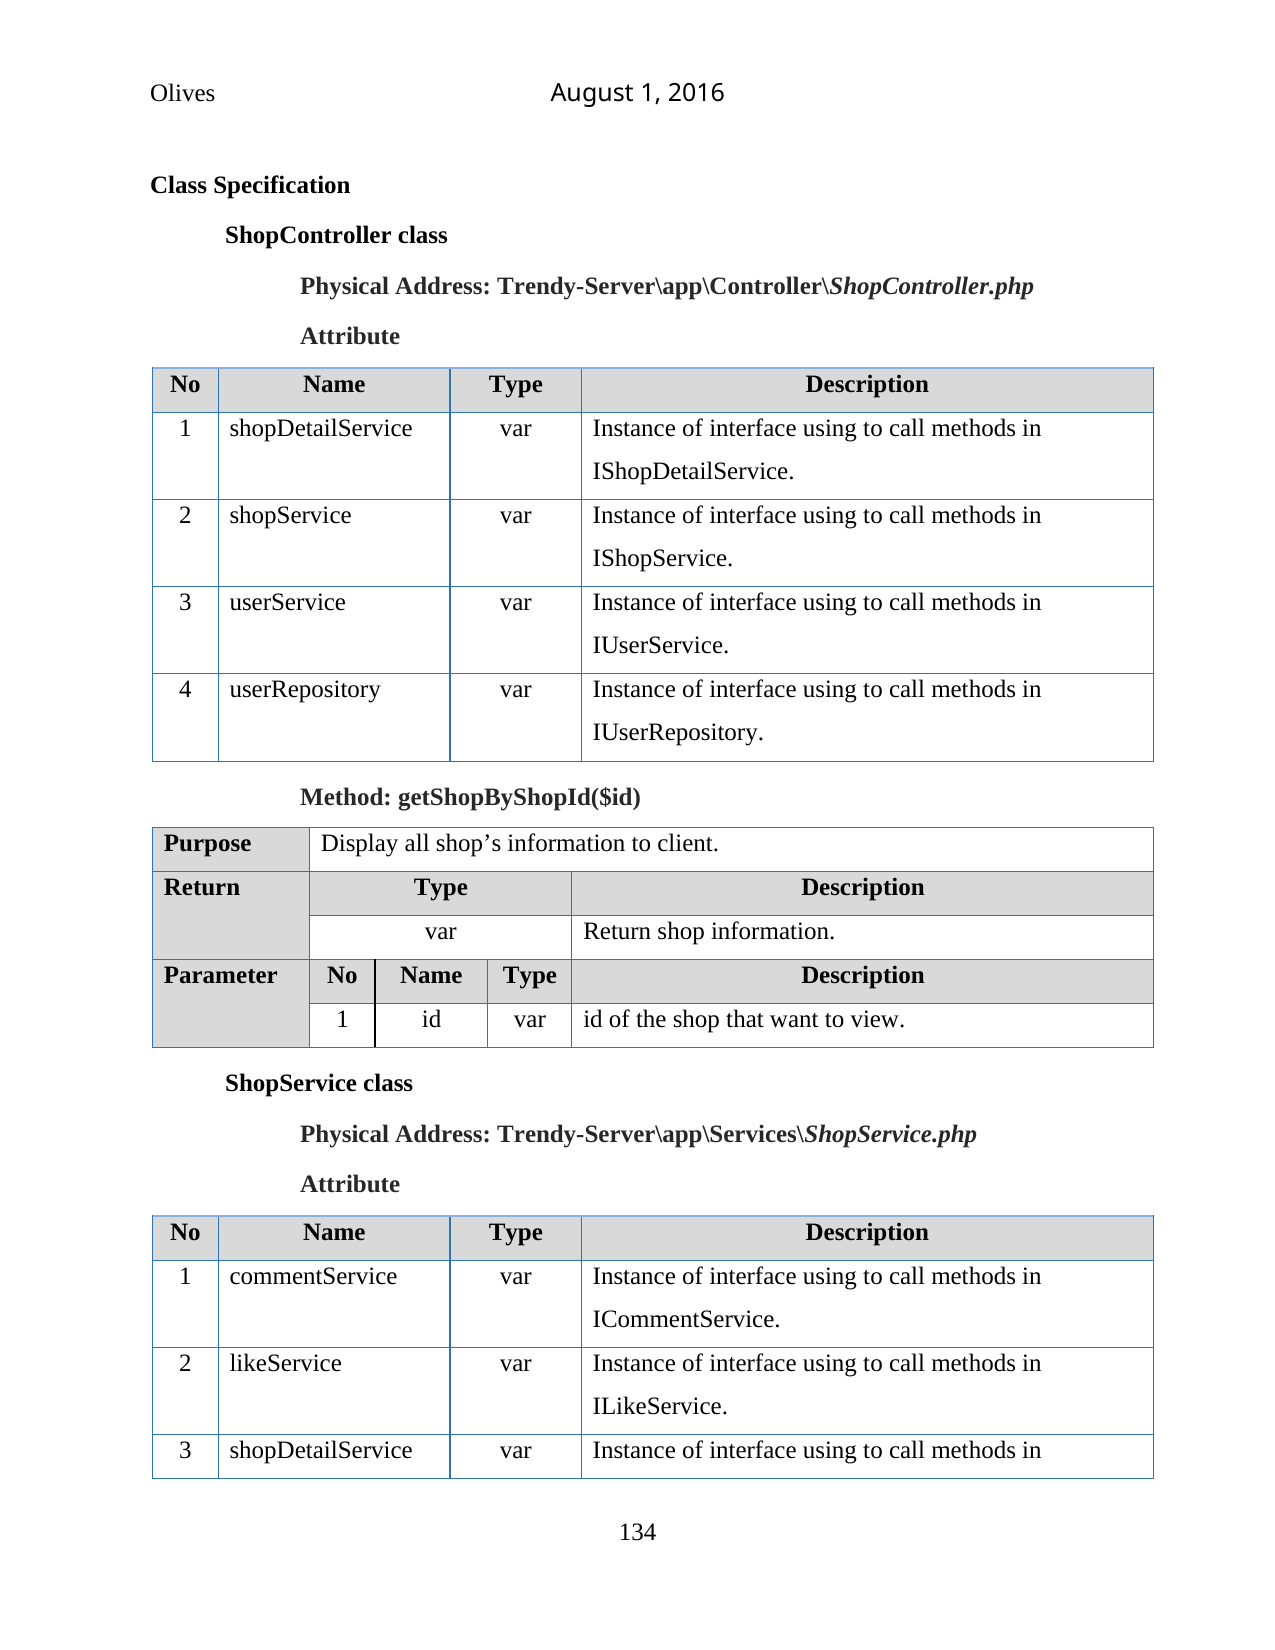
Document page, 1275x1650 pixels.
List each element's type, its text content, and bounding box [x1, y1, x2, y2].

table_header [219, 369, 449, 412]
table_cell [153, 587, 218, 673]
subtitle Method: getShopByShopId($id) [300, 777, 1125, 812]
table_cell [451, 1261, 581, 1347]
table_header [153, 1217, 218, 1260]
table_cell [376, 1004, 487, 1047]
subtitle Physical Address: Trendy-Server\app\Services\ShopService.php [300, 1114, 1125, 1149]
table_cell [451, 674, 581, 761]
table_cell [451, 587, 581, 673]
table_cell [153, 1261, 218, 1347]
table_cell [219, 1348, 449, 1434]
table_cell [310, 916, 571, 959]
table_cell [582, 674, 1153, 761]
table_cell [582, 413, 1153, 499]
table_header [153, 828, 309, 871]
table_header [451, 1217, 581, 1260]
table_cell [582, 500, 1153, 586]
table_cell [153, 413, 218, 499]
subtitle ShopController class [225, 215, 1125, 251]
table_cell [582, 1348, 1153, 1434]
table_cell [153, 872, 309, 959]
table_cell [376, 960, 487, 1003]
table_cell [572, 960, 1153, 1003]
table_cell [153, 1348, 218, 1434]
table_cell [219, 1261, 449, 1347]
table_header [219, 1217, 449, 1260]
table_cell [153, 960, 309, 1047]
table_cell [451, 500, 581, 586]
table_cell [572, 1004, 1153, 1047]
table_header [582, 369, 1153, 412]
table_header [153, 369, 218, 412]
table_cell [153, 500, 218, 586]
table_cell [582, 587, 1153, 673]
subtitle Attribute [300, 1164, 1125, 1199]
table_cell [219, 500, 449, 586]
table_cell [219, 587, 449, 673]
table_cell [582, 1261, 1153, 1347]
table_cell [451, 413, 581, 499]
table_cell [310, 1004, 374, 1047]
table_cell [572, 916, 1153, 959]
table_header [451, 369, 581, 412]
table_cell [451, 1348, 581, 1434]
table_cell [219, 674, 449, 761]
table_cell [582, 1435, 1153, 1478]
subtitle Class Specification [150, 165, 1125, 200]
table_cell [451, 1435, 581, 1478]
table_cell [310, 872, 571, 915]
subtitle ShopService class [225, 1063, 1125, 1099]
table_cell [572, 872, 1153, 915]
subtitle Attribute [300, 316, 1125, 352]
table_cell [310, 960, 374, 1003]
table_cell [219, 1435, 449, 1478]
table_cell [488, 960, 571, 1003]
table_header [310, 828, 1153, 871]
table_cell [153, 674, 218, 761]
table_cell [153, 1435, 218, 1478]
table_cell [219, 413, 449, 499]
subtitle Physical Address: Trendy-Server\app\Controller\ShopController.php [300, 266, 1125, 301]
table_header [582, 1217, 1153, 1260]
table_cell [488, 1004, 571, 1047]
